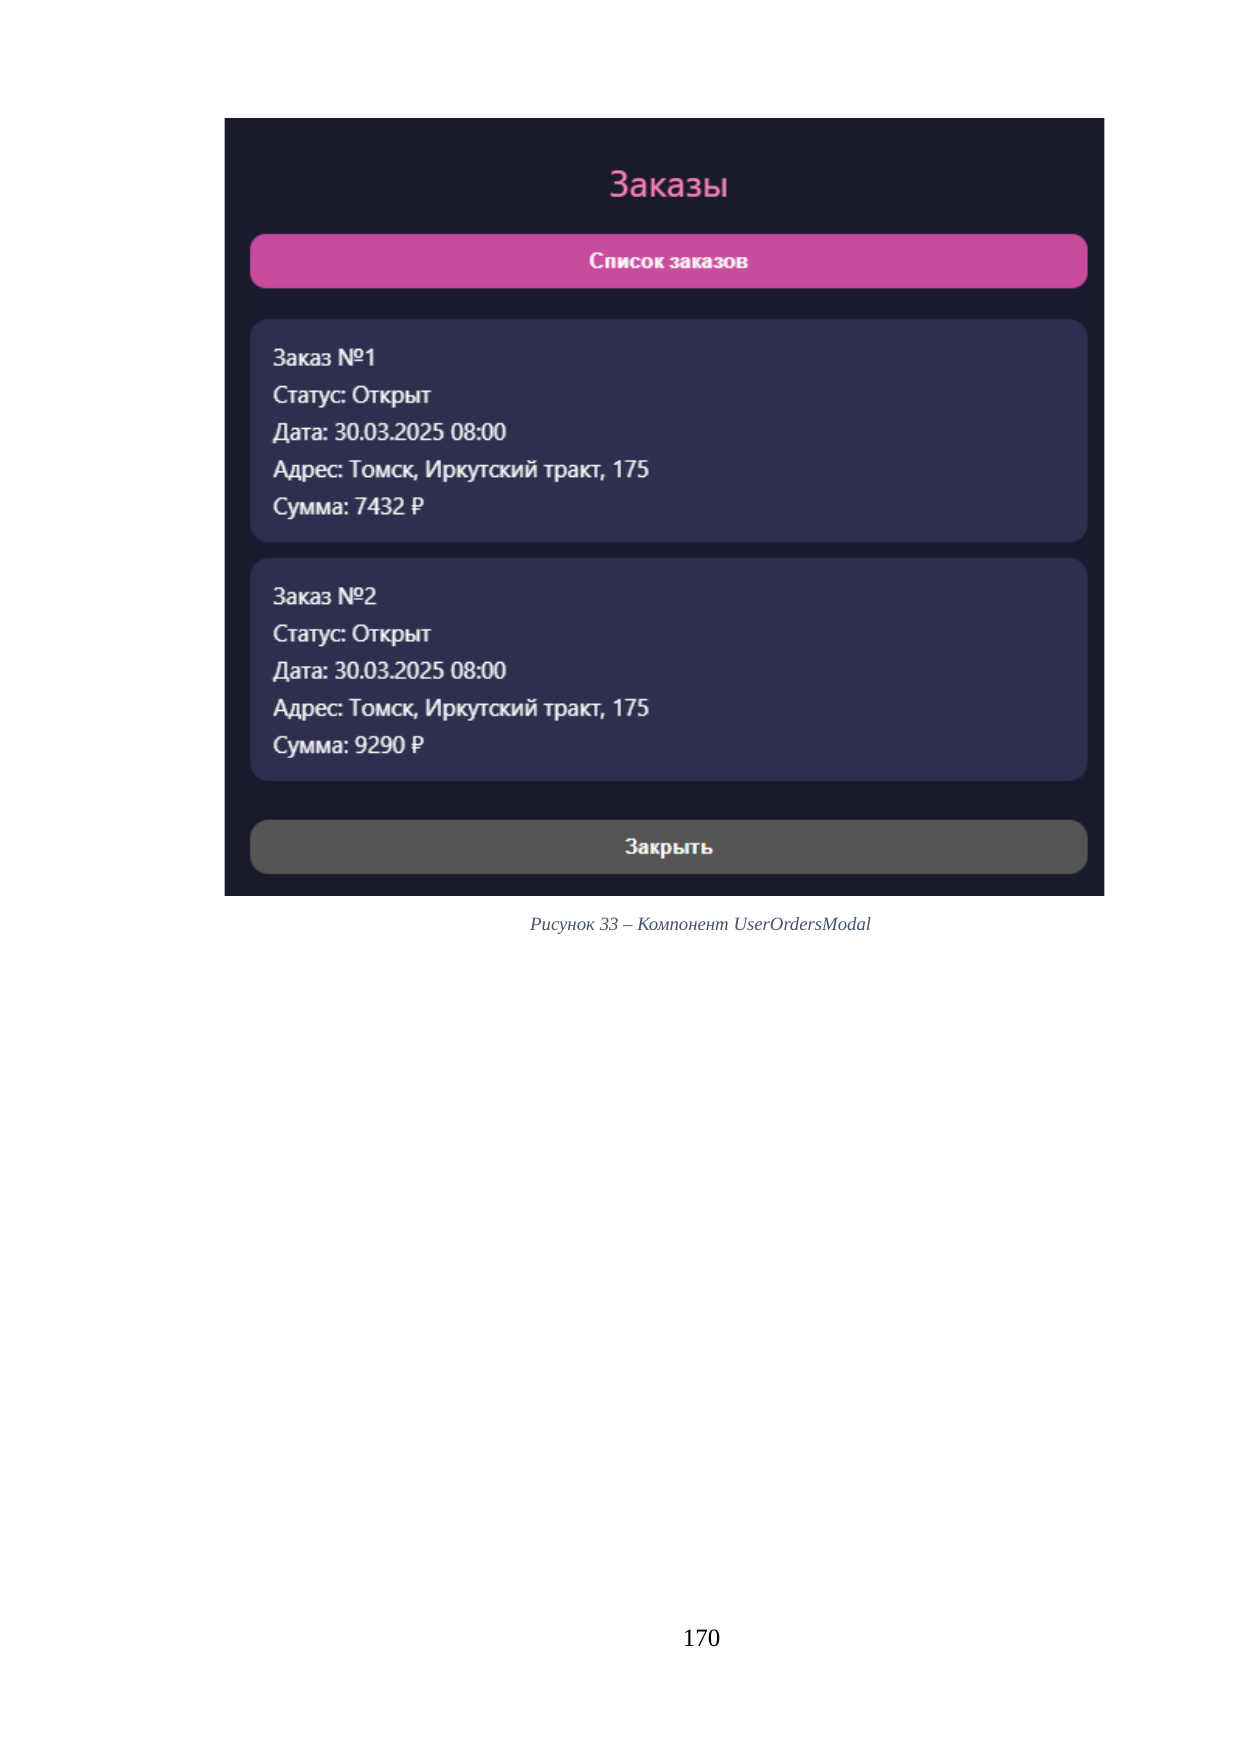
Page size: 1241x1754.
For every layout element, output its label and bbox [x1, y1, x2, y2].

picture [224, 118, 1105, 896]
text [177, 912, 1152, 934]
